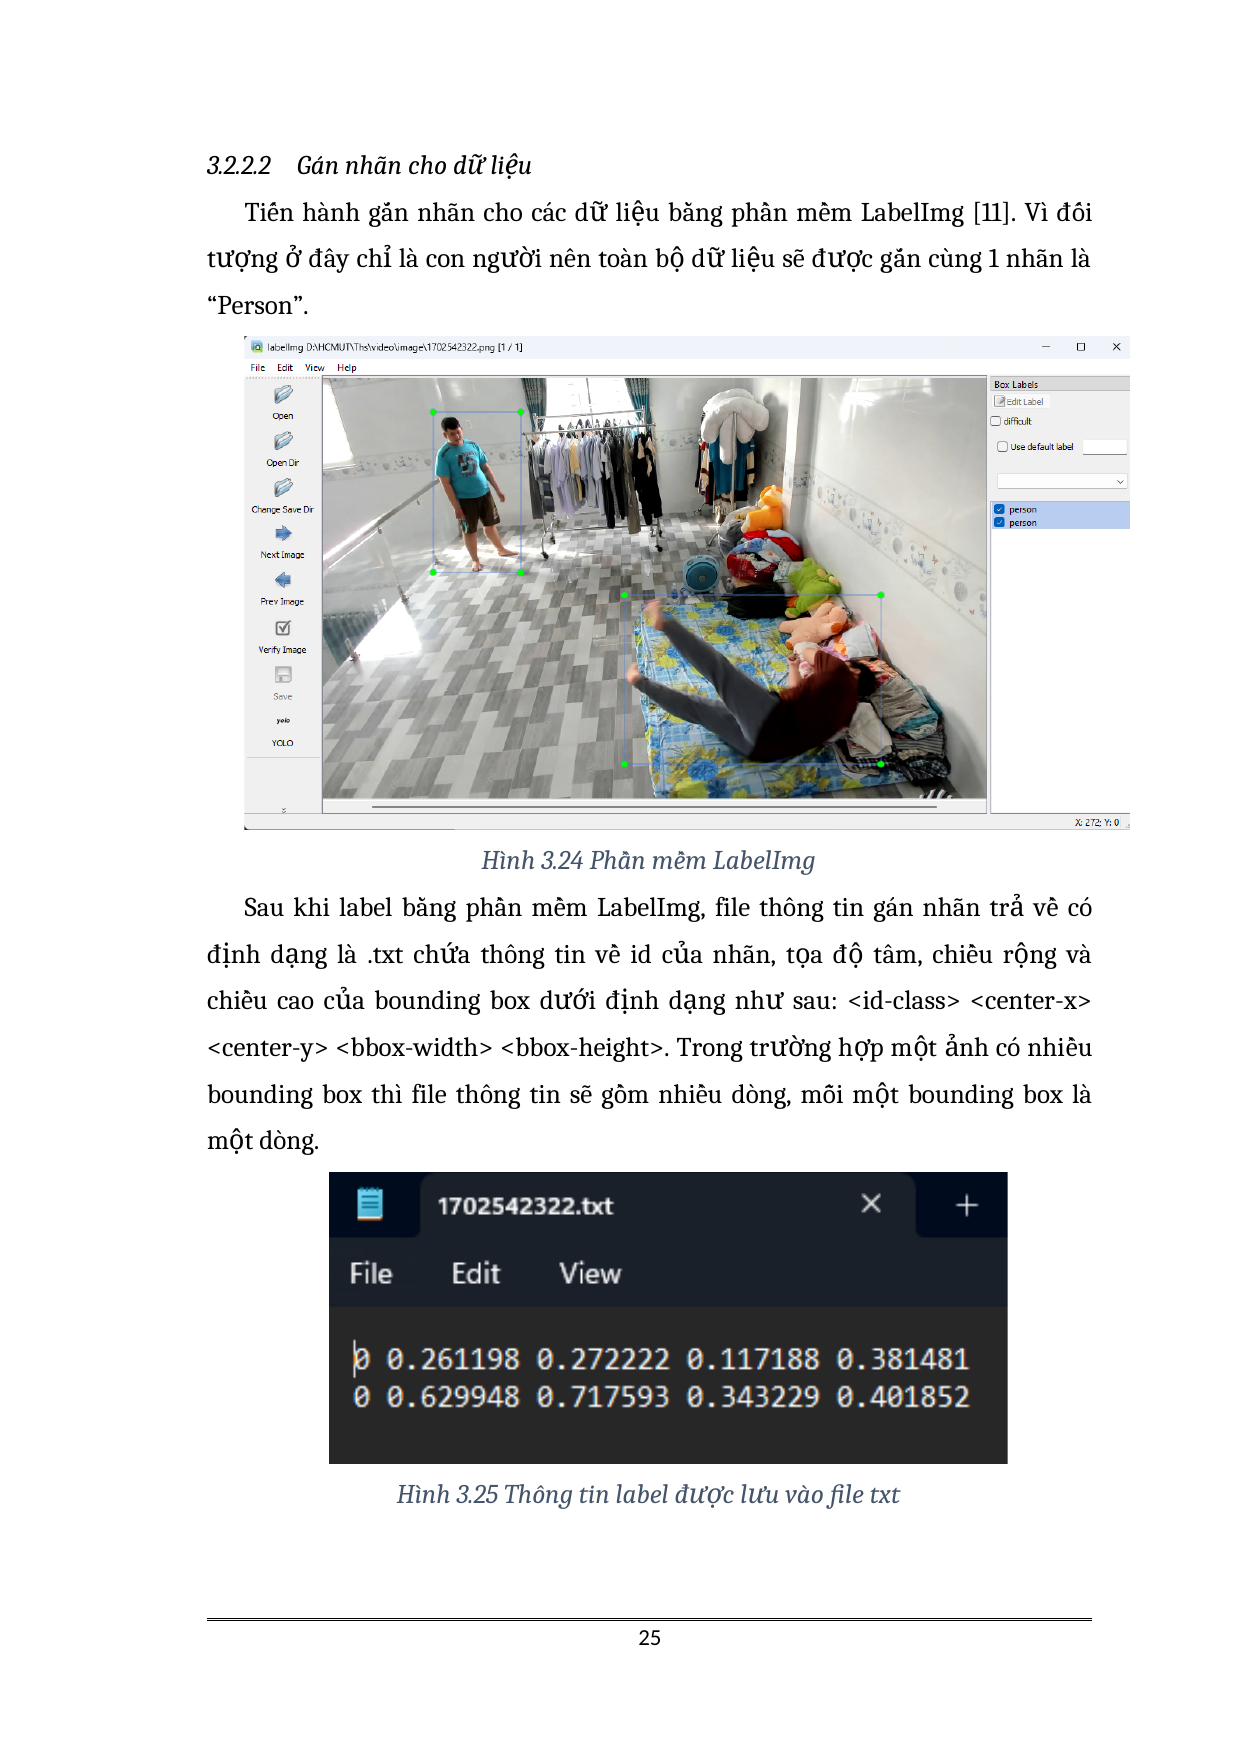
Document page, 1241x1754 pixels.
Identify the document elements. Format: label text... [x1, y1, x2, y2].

text Tiến hành gắn nhãn cho các dữ liệu bằng phần mềm LabelImg [11]. Vì đối tượng ở đây chỉ là con người nên toàn bộ dữ liệu sẽ được gắn cùng 1 nhãn là “Person”. [207, 197, 1092, 321]
subtitle Gán nhãn cho dữ liệu [207, 150, 1092, 181]
picture [329, 1172, 1008, 1464]
picture [244, 336, 1130, 830]
text Sau khi label bằng phần mềm LabelImg, file thông tin gán nhãn trả về có định dạng là .txt chứa thông tin về id của nhãn, tọa độ tâm, chiều rộng và chiều cao của bounding box dưới định dạng như sau: <id-class> <center-x> <center-y> <bbox-width> <bbox-height>. Trong trường hợp một ảnh có nhiều bounding box thì file thông tin sẽ gồm nhiều dòng, mỗi một bounding box là một dòng. [207, 892, 1092, 1156]
